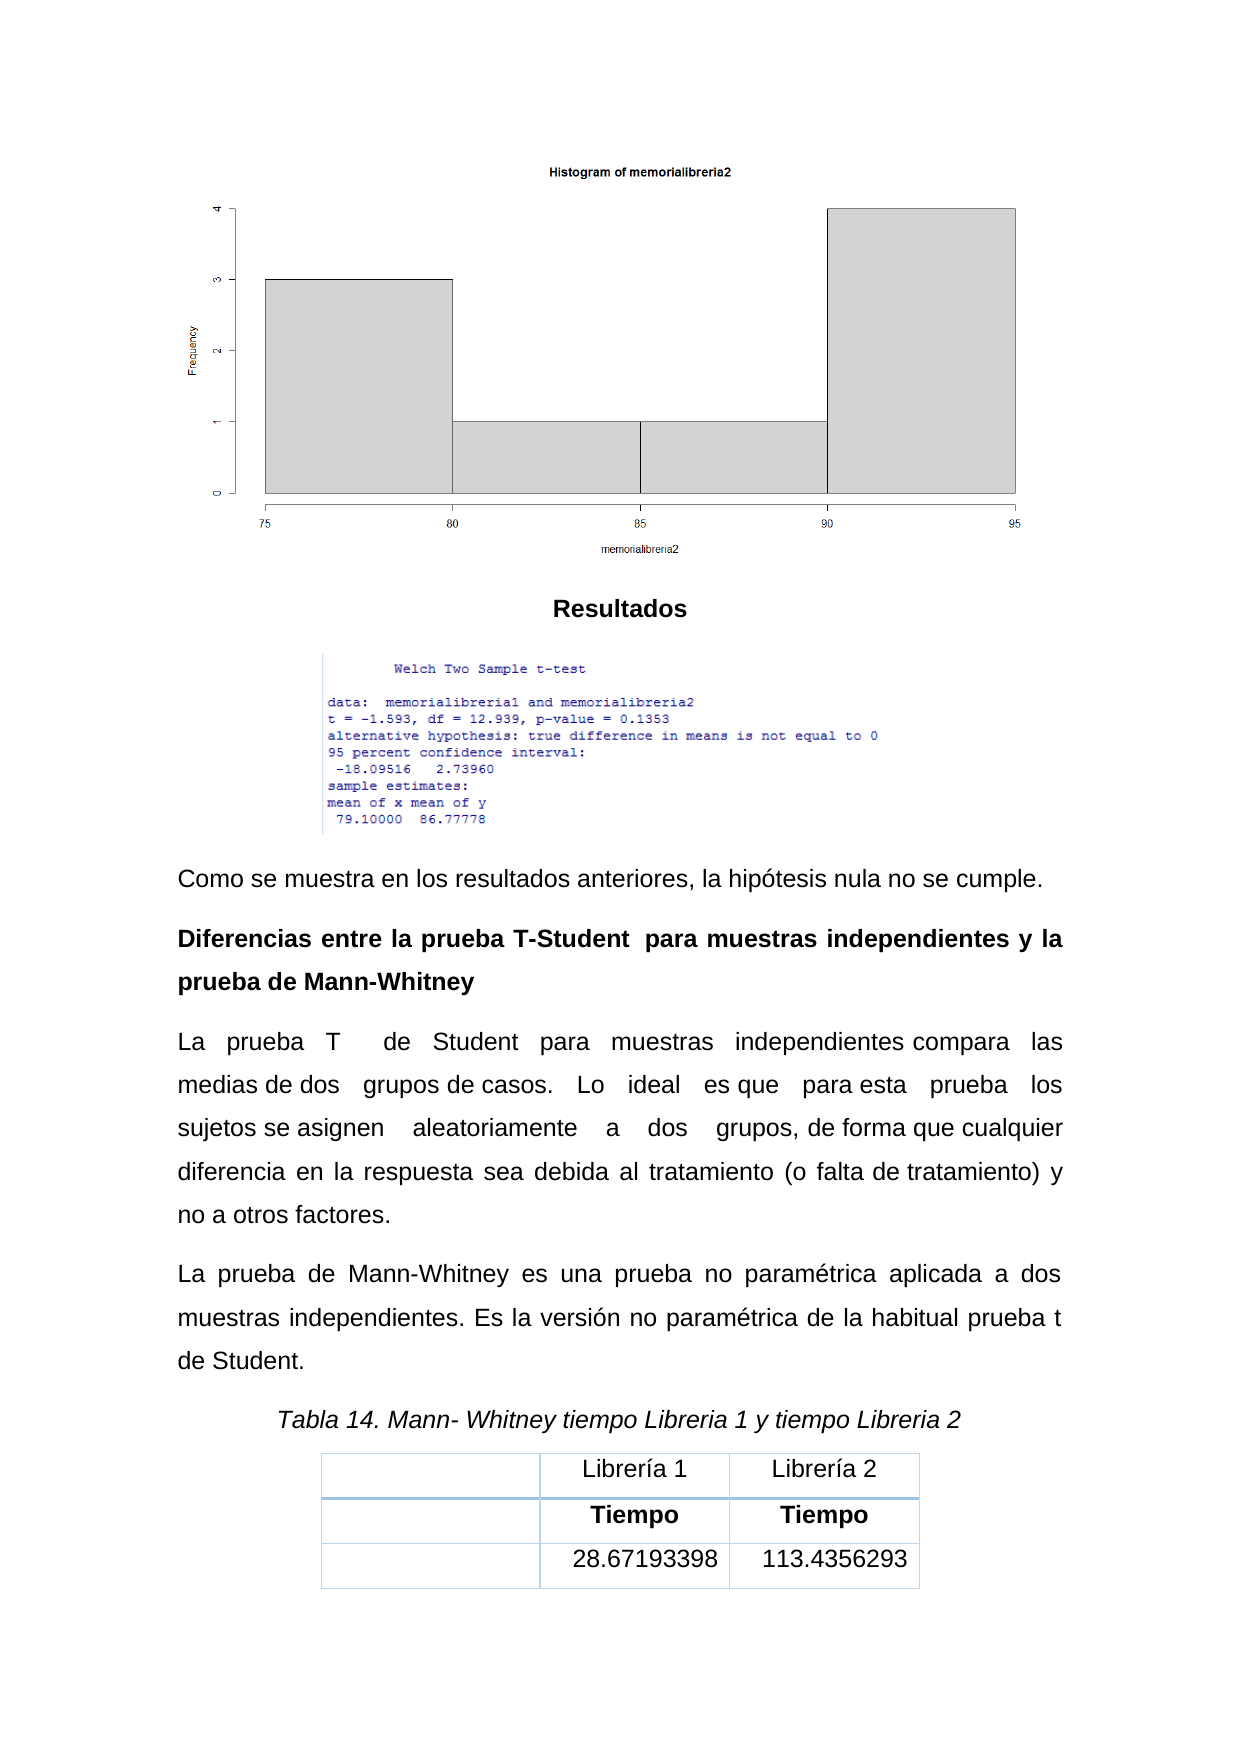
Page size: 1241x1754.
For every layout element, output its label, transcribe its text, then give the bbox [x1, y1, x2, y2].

table_cell 28.67193398 [541, 1544, 729, 1587]
text La prueba de Mann-Whitney es una prueba no paramétrica aplicada a dos muestras independientes. Es la versión no paramétrica de la habitual prueba t de Student. [177, 1259, 1063, 1374]
picture [184, 147, 1056, 564]
table_header [322, 1454, 539, 1497]
table_cell [322, 1544, 539, 1587]
table_cell 113.4356293 [730, 1544, 919, 1587]
text Diferencias entre la prueba T-Student para muestras independientes y la prueba de Mann-Whitney [177, 924, 1063, 996]
table_cell Tiempo [730, 1500, 919, 1543]
text La prueba T de Student para muestras independientes compara las medias de dos grupos de casos. Lo ideal es que para esta prueba los sujetos se asignen aleatoriamente a dos grupos, de forma que cualquier diferencia en la respuesta sea debida al tratamiento (o falta de tratamiento) y no a otros factores. [177, 1027, 1063, 1228]
text Tabla 14. Mann- Whitney tiempo Libreria 1 y tiempo Libreria 2 [177, 1405, 1063, 1434]
picture [322, 654, 919, 834]
text Resultados [177, 594, 1063, 623]
table_cell [322, 1500, 539, 1543]
table_cell Tiempo [541, 1500, 729, 1543]
table_header Librería 2 [730, 1454, 919, 1497]
text Como se muestra en los resultados anteriores, la hipótesis nula no se cumple. [177, 864, 1063, 893]
table_header Librería 1 [541, 1454, 729, 1497]
